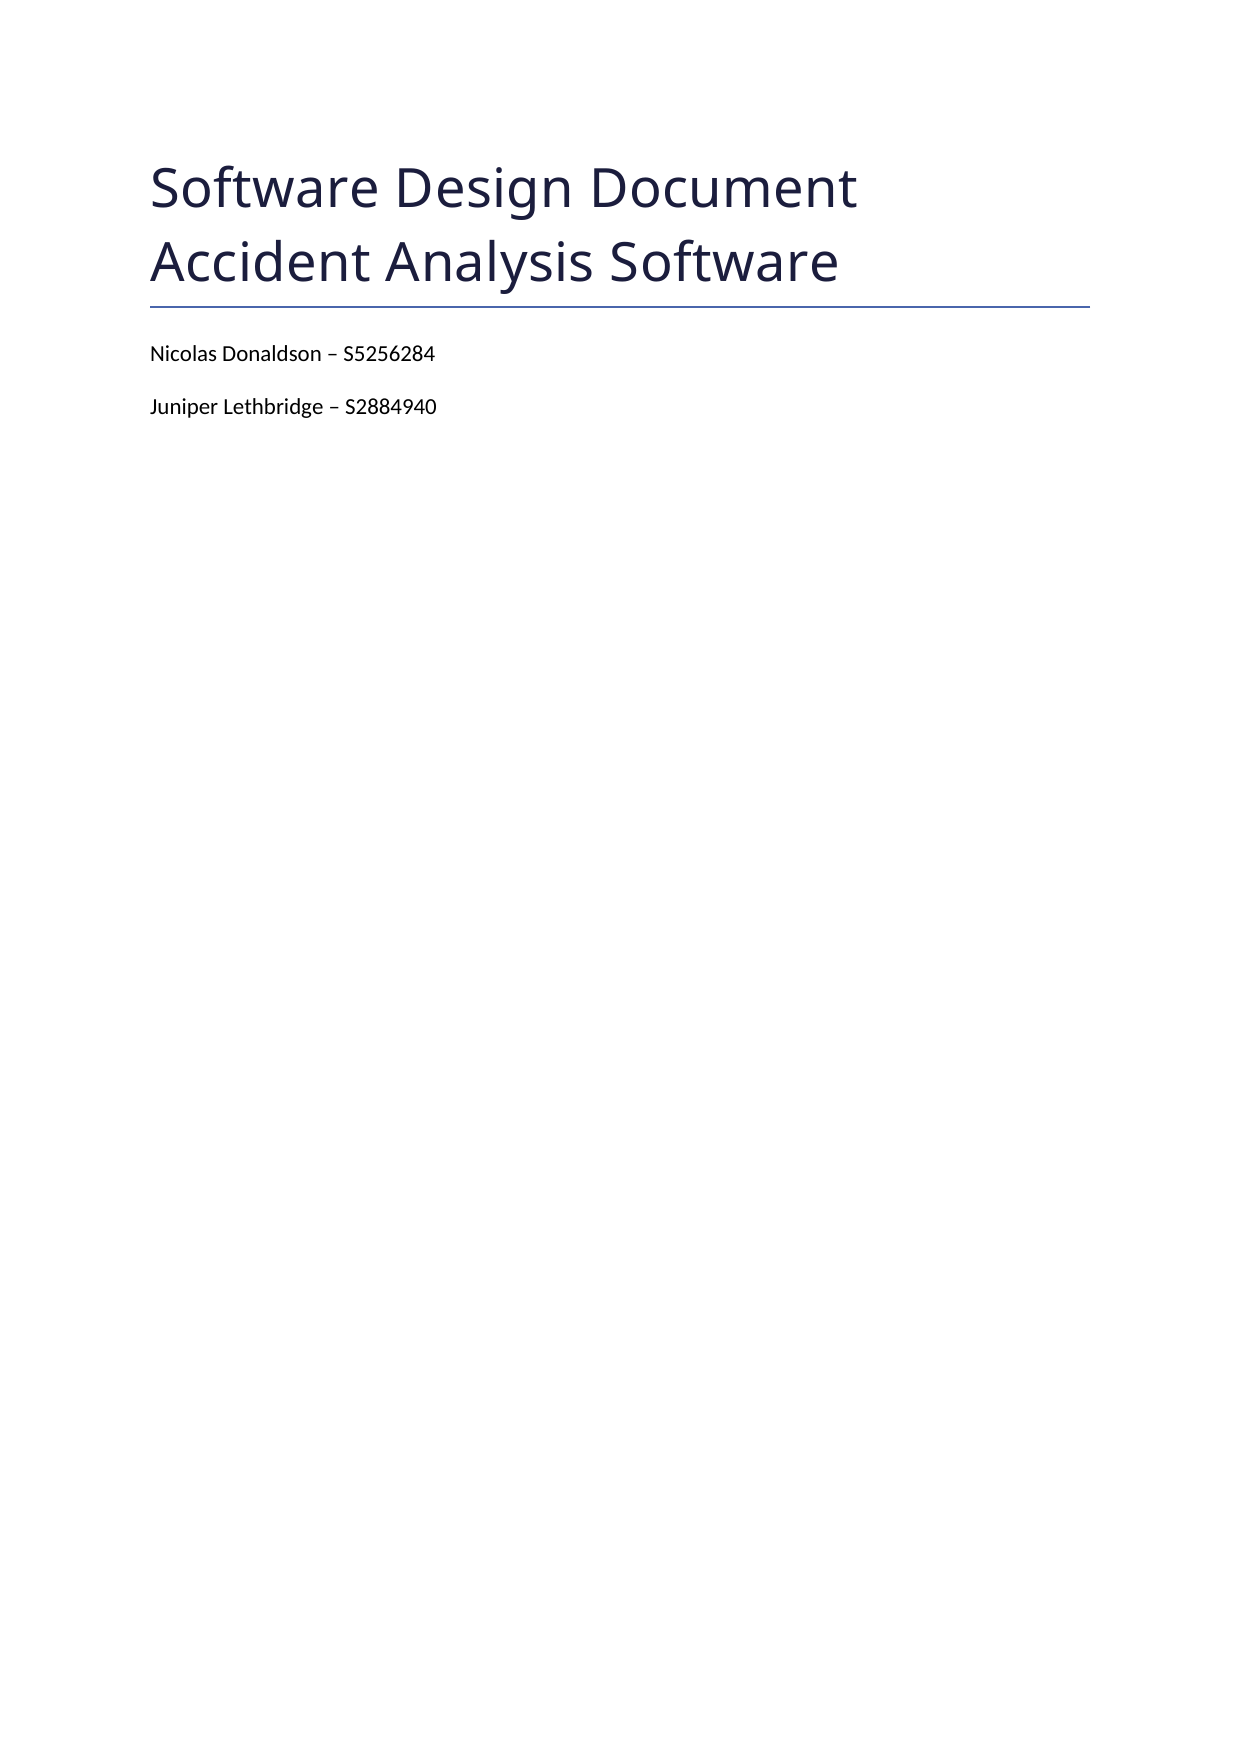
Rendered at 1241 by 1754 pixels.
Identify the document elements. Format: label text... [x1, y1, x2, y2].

text Juniper Lethbridge – S2884940 [150, 392, 1090, 420]
title Software Design Document [150, 150, 1090, 224]
title Accident Analysis Software [150, 224, 1090, 306]
text Nicolas Donaldson – S5256284 [150, 339, 1090, 367]
